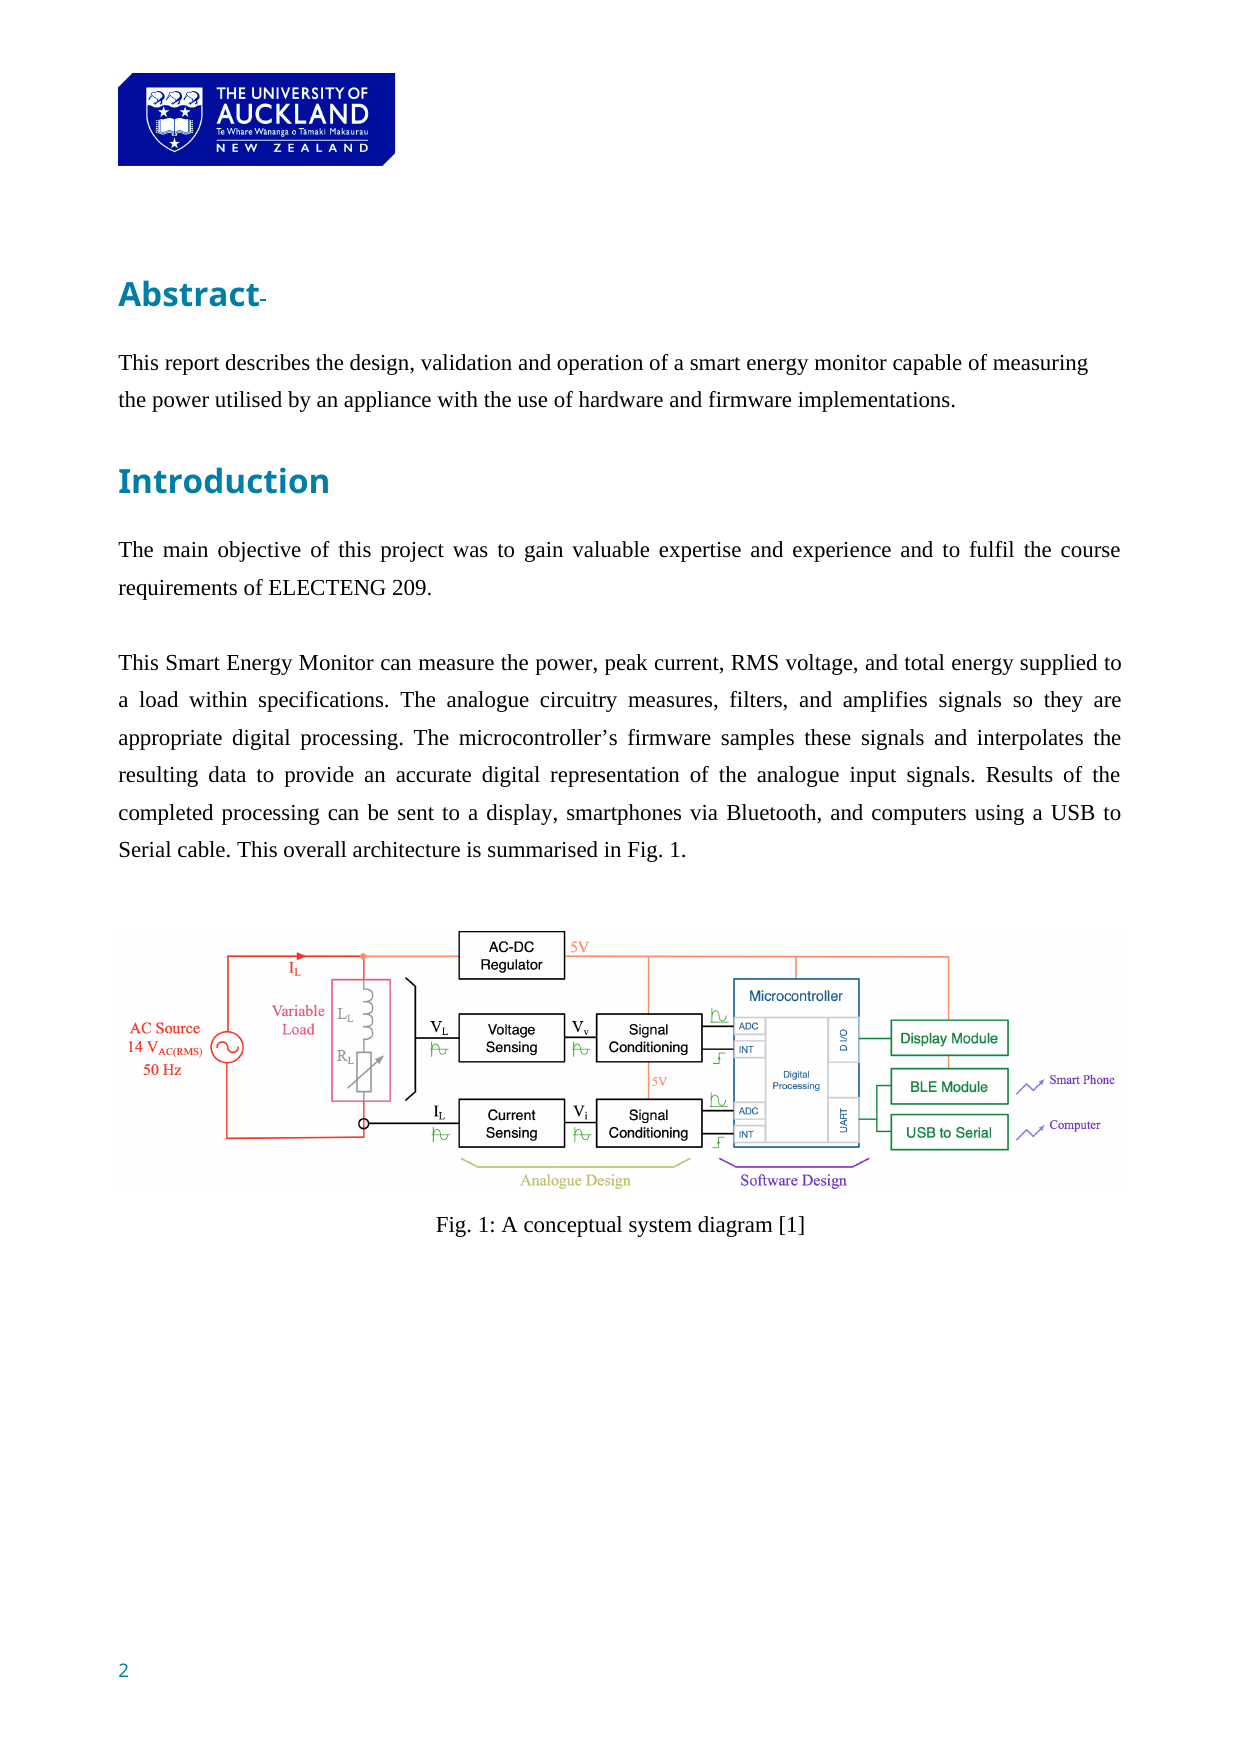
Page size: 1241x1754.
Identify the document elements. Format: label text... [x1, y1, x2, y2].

text This Smart Energy Monitor can measure the power, peak current, RMS voltage, and total energy supplied to a load within specifications. The analogue circuitry measures, filters, and amplifies signals so they are appropriate digital processing. The microcontroller’s firmware samples these signals and interpolates the resulting data to provide an accurate digital representation of the analogue input signals. Results of the completed processing can be sent to a display, smartphones via Bluetooth, and computers using a USB to Serial cable. This overall architecture is summarised in Fig. 1. [118, 643, 1123, 868]
text This report describes the design, validation and operation of a smart energy monitor capable of measuring the power utilised by an appliance with the use of hardware and firmware implementations. [118, 343, 1123, 418]
subtitle Abstract [118, 256, 1123, 331]
text Fig. 1: A conceptual system diagram [1] [118, 1206, 1123, 1243]
picture [118, 931, 1123, 1191]
picture [118, 73, 396, 166]
text The main objective of this project was to gain valuable expertise and experience and to fulfil the course requirements of ELECTENG 209. [118, 531, 1123, 606]
subtitle Introduction [118, 443, 1123, 518]
